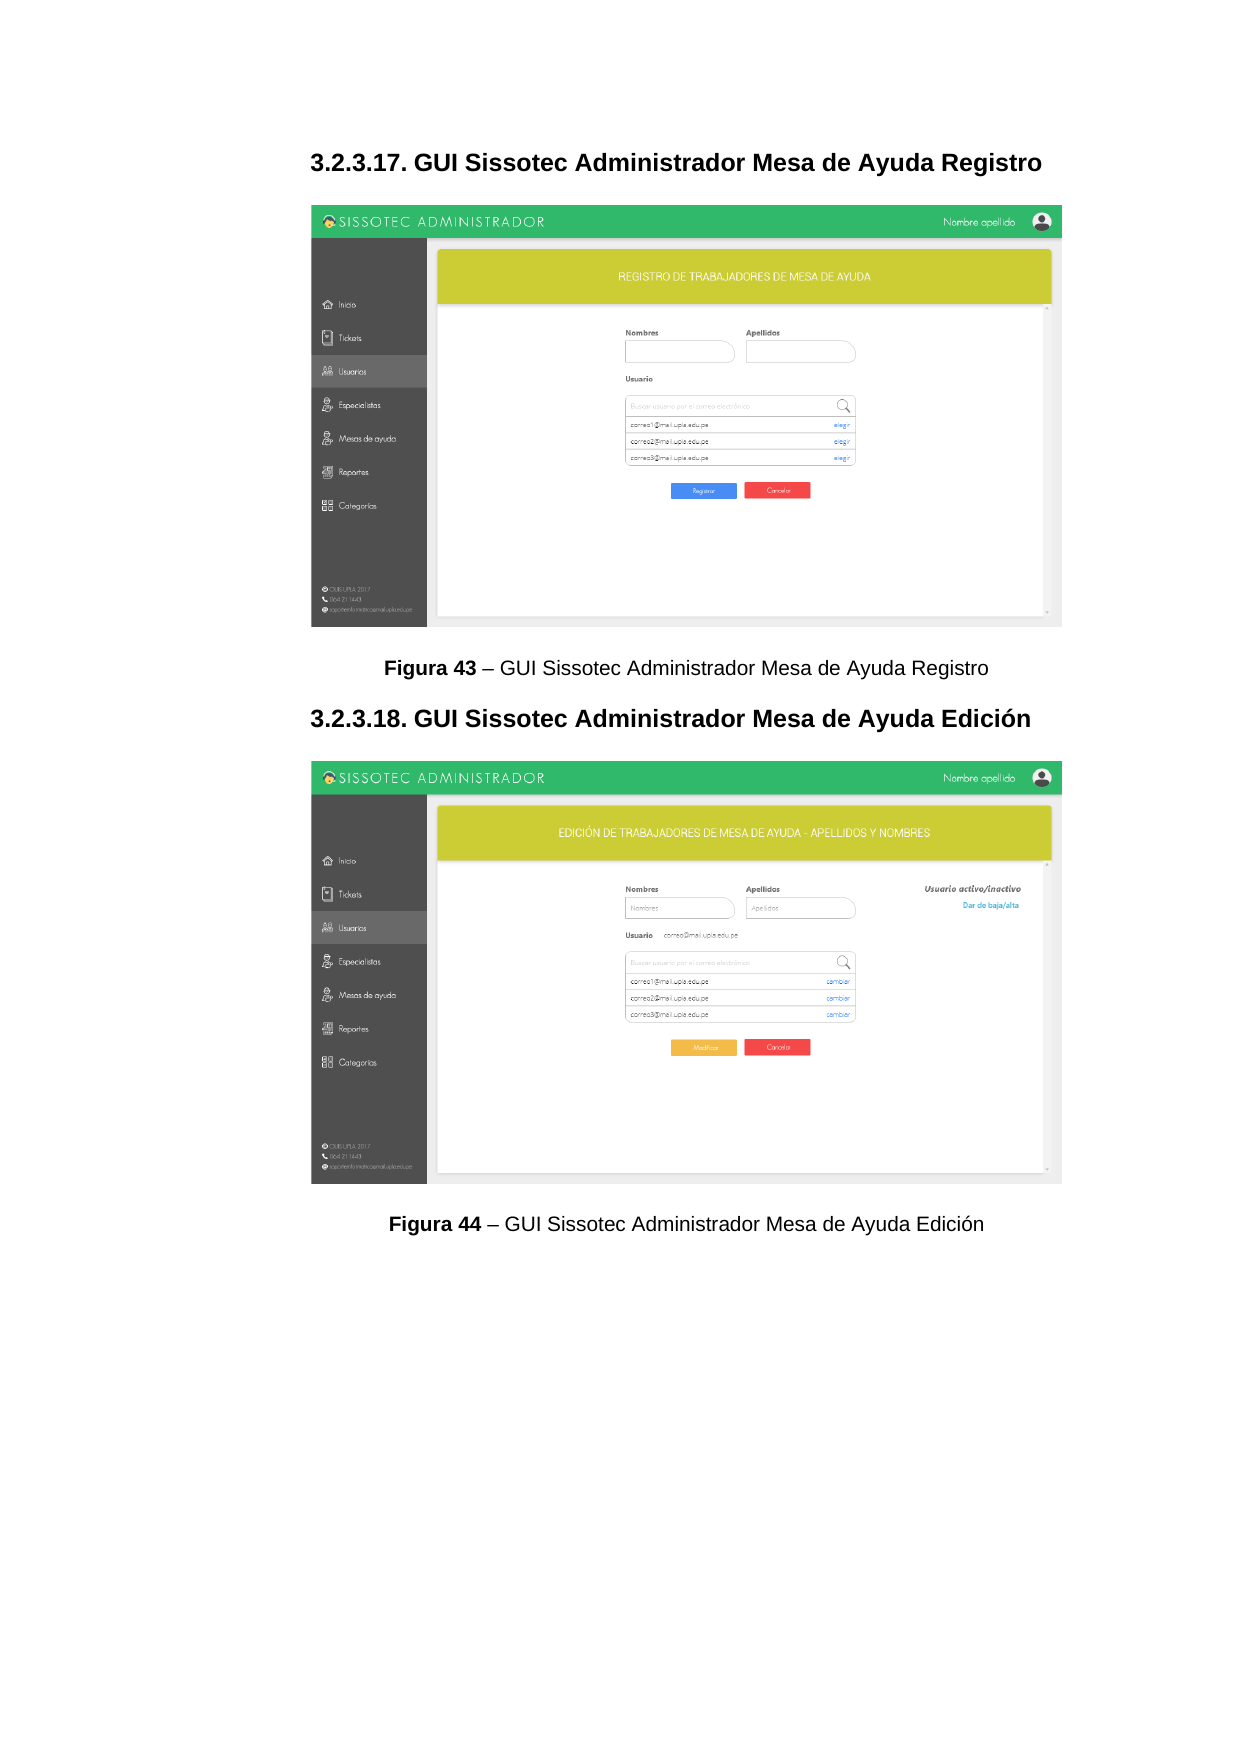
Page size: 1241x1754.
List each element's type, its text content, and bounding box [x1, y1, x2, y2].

list GUI Sissotec Administrador Mesa de Ayuda Edición [310, 704, 1063, 732]
list GUI Sissotec Administrador Mesa de Ayuda Registro [310, 148, 1063, 176]
picture [311, 761, 1062, 1184]
list Figura 43 – GUI Sissotec Administrador Mesa de Ayuda Registro [310, 656, 1063, 680]
picture [311, 205, 1062, 627]
list Figura 44 – GUI Sissotec Administrador Mesa de Ayuda Edición [310, 1212, 1063, 1236]
